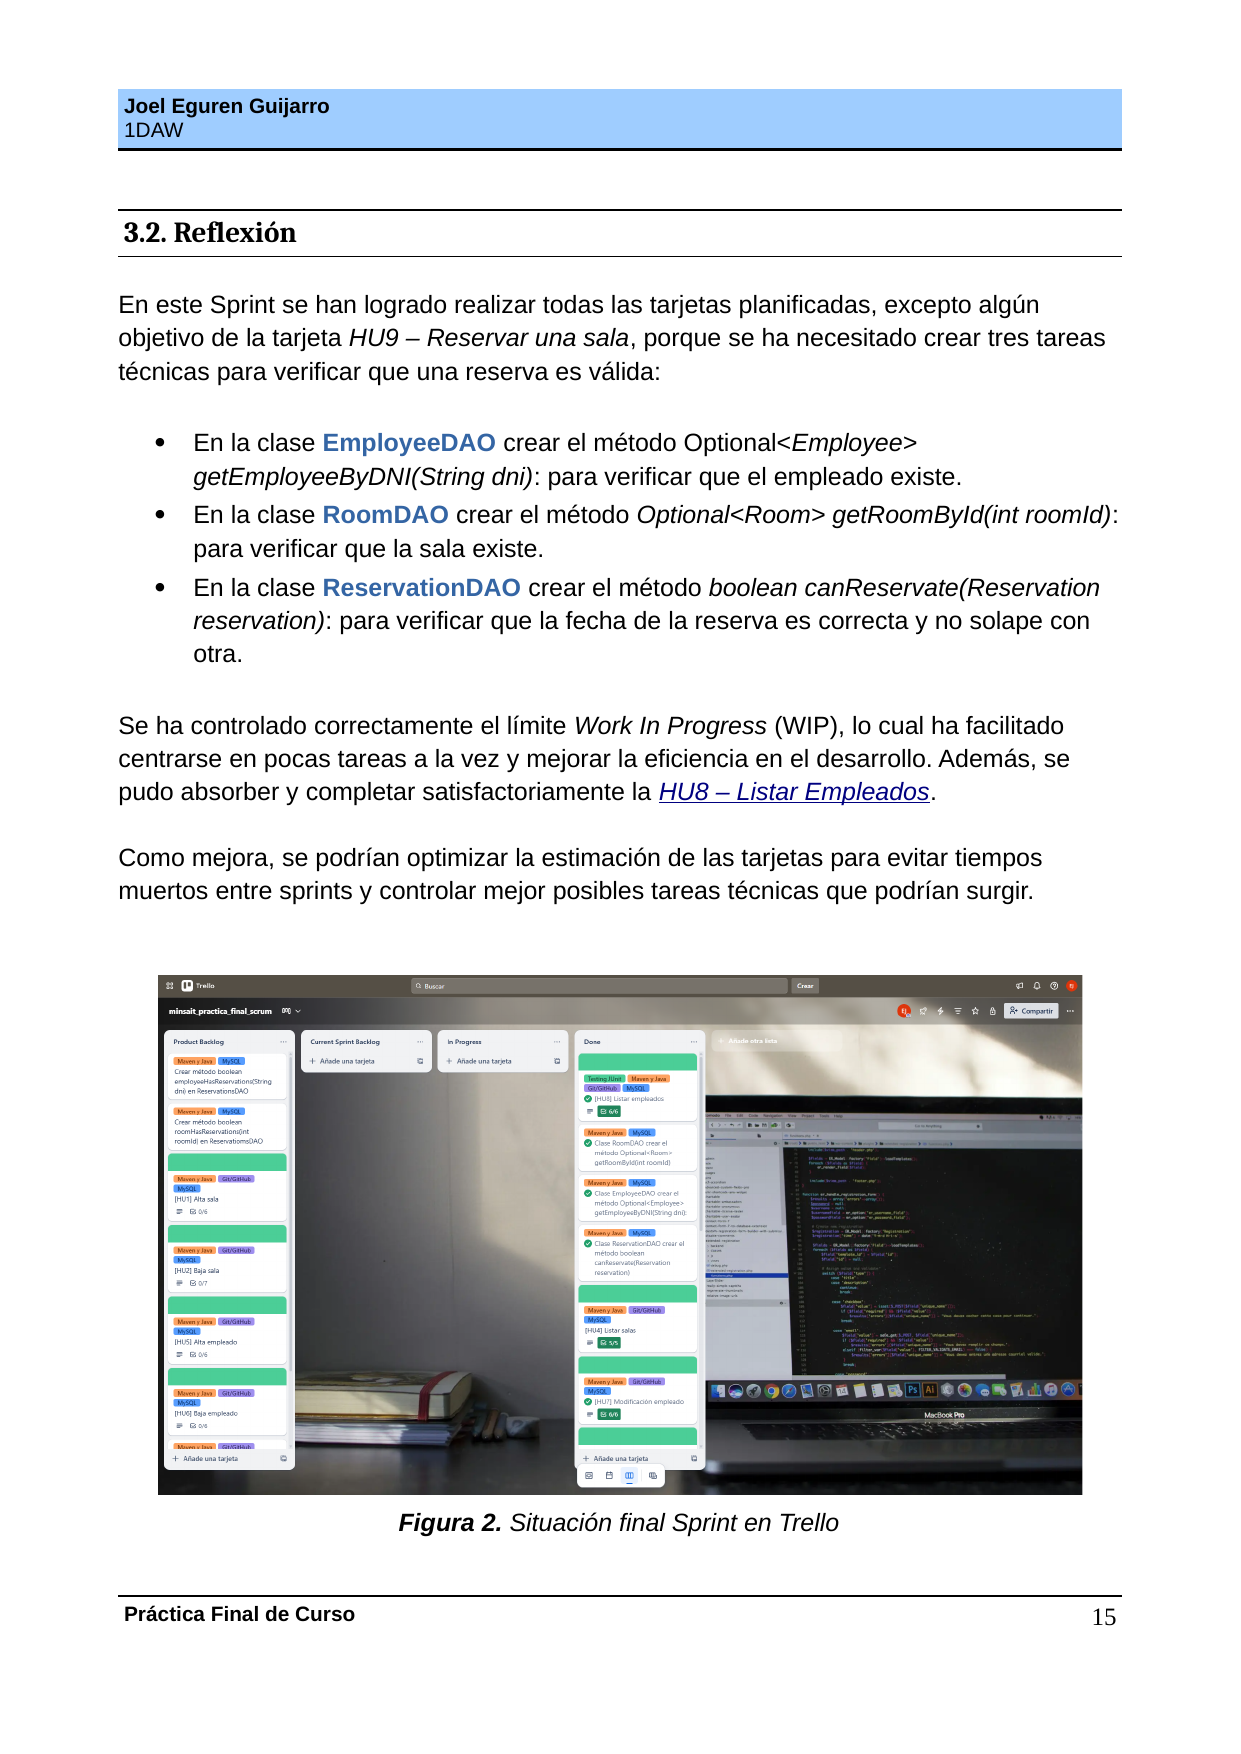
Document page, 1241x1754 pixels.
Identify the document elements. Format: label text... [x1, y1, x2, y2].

list En la clase EmployeeDAO crear el método Optional<Employee> getEmployeeByDNI(String dni): para verificar que el empleado existe. [156, 428, 1122, 490]
picture [158, 975, 1083, 1495]
text Figura 2. Situación final Sprint en Trello [118, 1439, 1122, 1537]
text Como mejora, se podrían optimizar la estimación de las tarjetas para evitar tiempos muertos entre sprints y controlar mejor posibles tareas técnicas que podrían surgir. [118, 843, 1122, 904]
list En la clase RoomDAO crear el método Optional<Room> getRoomById(int roomId): para verificar que la sala existe. [156, 501, 1122, 562]
text En este Sprint se han logrado realizar todas las tarjetas planificadas, excepto algún objetivo de la tarjeta HU9 – Reservar una sala, porque se ha necesitado crear tres tareas técnicas para verificar que una reserva es válida: [118, 290, 1122, 385]
list En la clase ReservationDAO crear el método boolean canReservate(Reservation reservation): para verificar que la fecha de la reserva es correcta y no solape con otra. [156, 573, 1122, 667]
table_header 3.2. Reflexión [118, 211, 1122, 256]
text Se ha controlado correctamente el límite Work In Progress (WIP), lo cual ha facilitado centrarse en pocas tareas a la vez y mejorar la eficiencia en el desarrollo. Además, se pudo absorber y completar satisfactoriamente la HU8 – Listar Empleados. [118, 711, 1122, 806]
